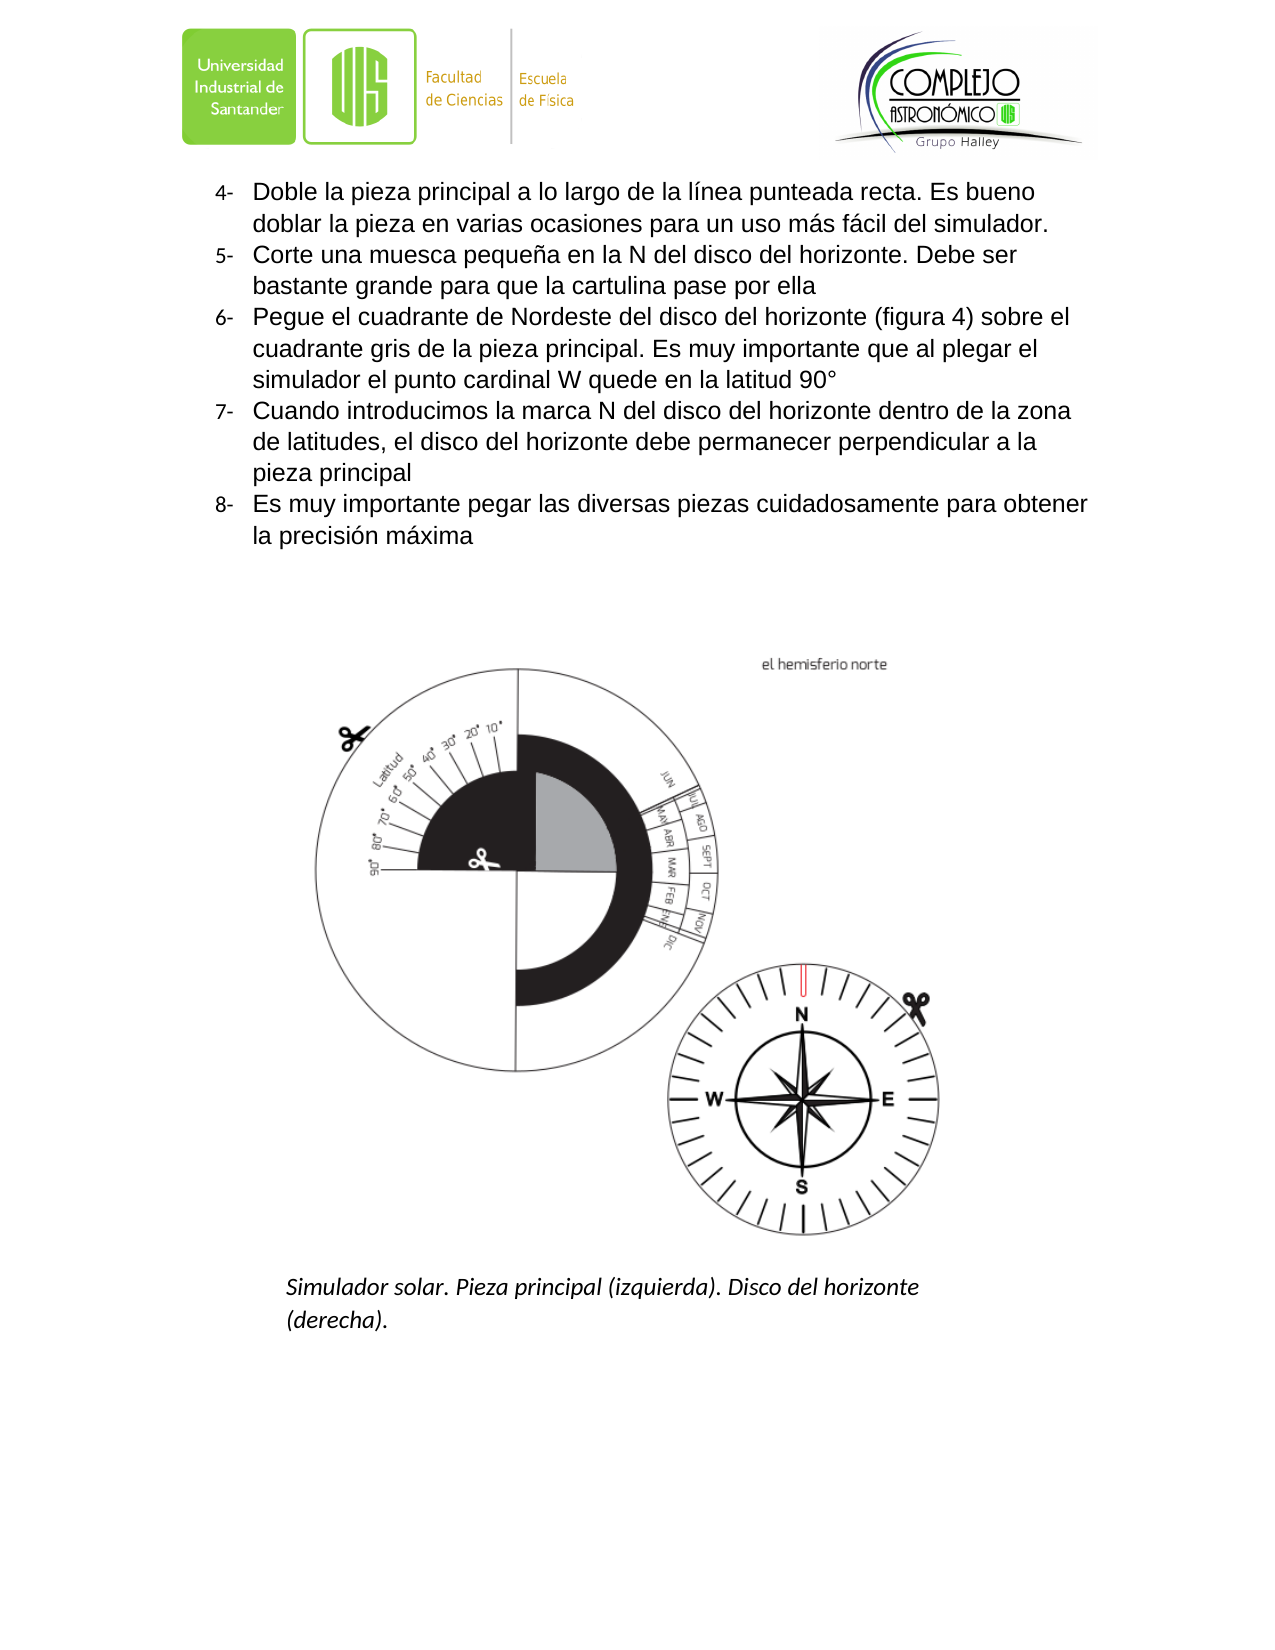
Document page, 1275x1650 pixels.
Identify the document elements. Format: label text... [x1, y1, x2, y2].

list Cuando introducimos la marca N del disco del horizonte dentro de la zona de latitudes, el disco del horizonte debe permanecer perpendicular a la pieza principal [215, 396, 1098, 487]
list Es muy importante pegar las diversas piezas cuidadosamente para obtener la precisión máxima [215, 489, 1098, 549]
picture [177, 26, 582, 149]
list Corte una muesca pequeña en la N del disco del horizonte. Debe ser bastante grande para que la cartulina pase por ella [215, 240, 1098, 300]
picture [285, 657, 989, 1263]
picture [819, 26, 1098, 160]
list Pegue el cuadrante de Nordeste del disco del horizonte (figura 4) sobre el cuadrante gris de la pieza principal. Es muy importante que al plegar el simulador el punto cardinal W quede en la latitud 90° [215, 302, 1098, 393]
list Doble la pieza principal a lo largo de la línea punteada recta. Es bueno doblar la pieza en varias ocasiones para un uso más fácil del simulador. [215, 177, 1098, 237]
